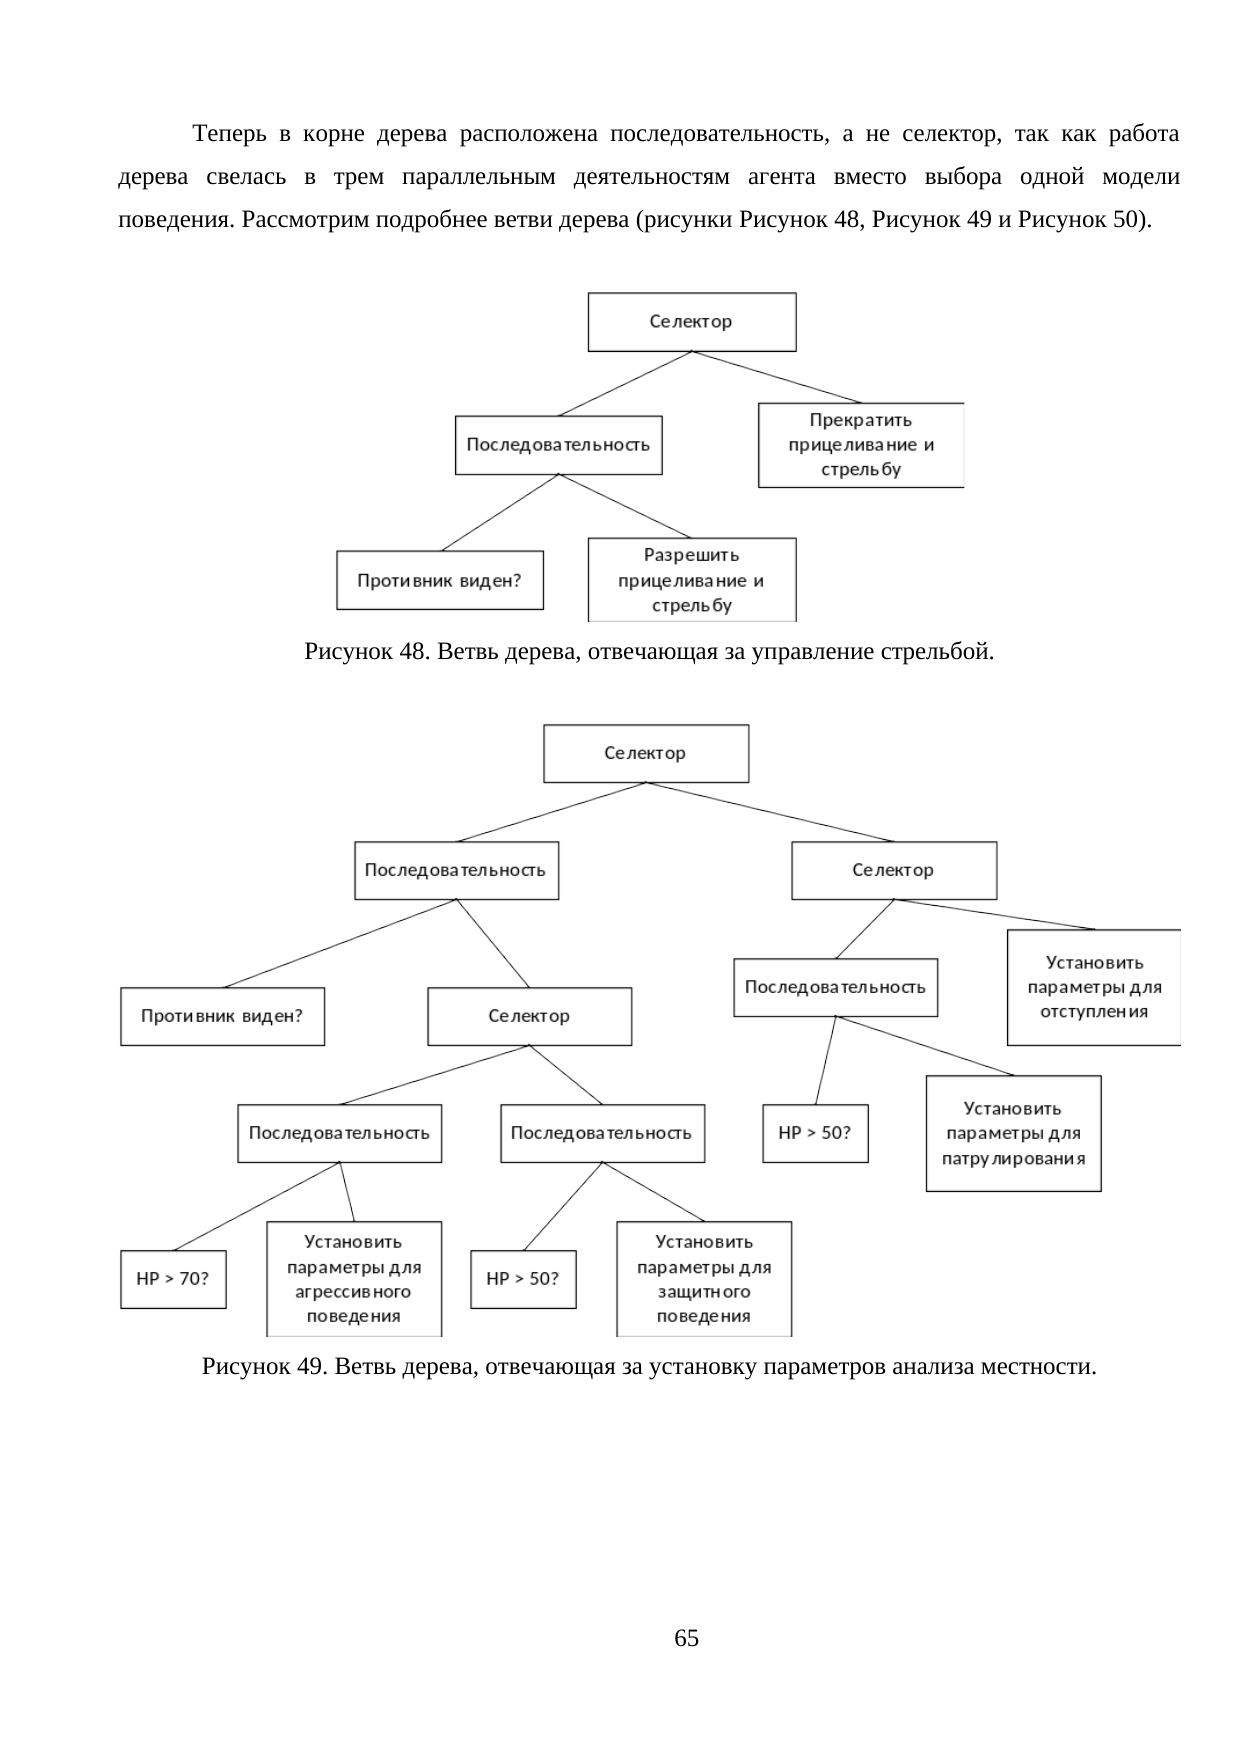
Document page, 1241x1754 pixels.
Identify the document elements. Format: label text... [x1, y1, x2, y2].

text Рисунок 49. Ветвь дерева, отвечающая за установку параметров анализа местности. [118, 1351, 1181, 1380]
text Теперь в корне дерева расположена последовательность, а не селектор, так как работа дерева свелась в трем параллельным деятельностям агента вместо выбора одной модели поведения. Рассмотрим подробнее ветви дерева (рисунки 47, 48 и 49). [118, 118, 1181, 233]
text Рисунок 48. Ветвь дерева, отвечающая за управление стрельбой. [118, 636, 1181, 665]
